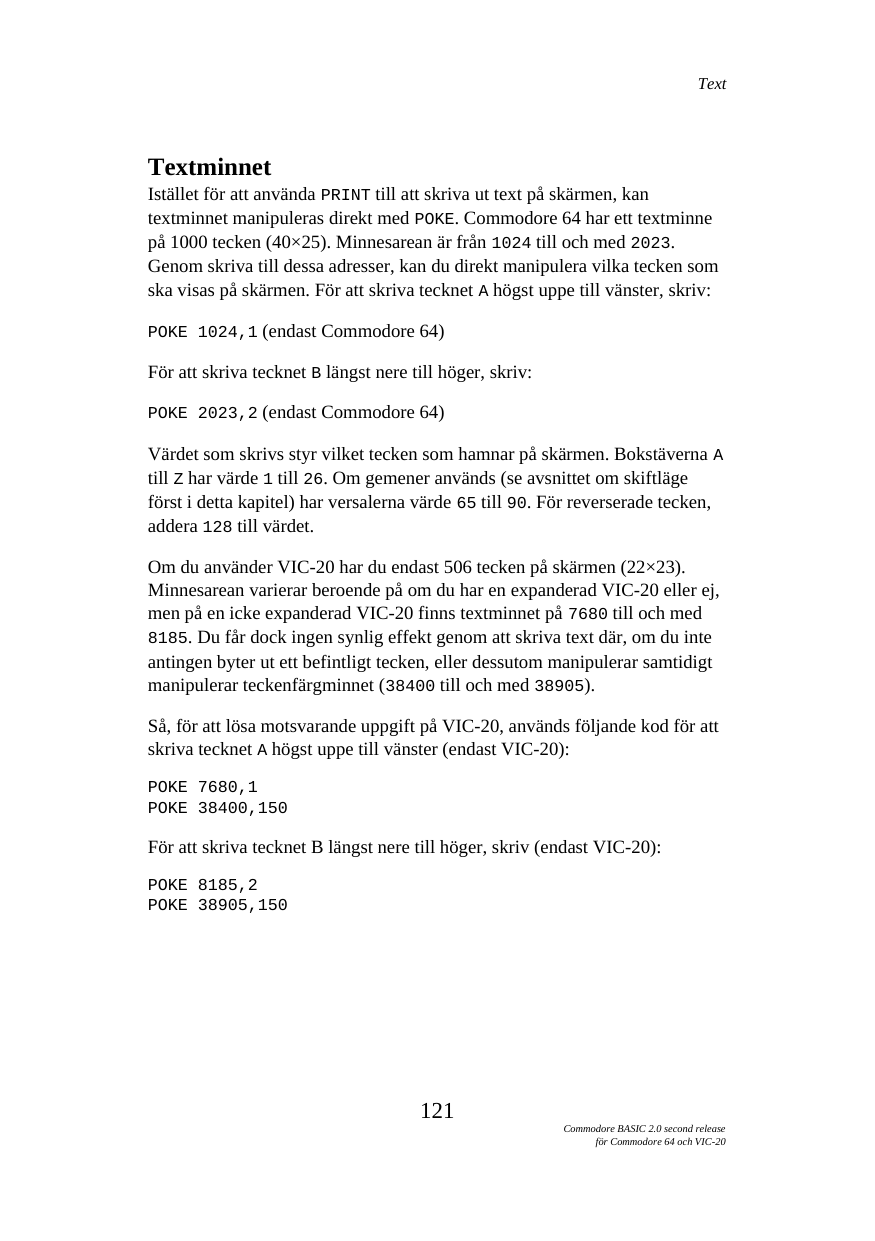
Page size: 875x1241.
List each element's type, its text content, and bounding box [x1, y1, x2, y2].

text POKE 8185,2 POKE 38905,150 [148, 876, 726, 915]
text Värdet som skrivs styr vilket tecken som hamnar på skärmen. Bokstäverna A till Z har värde 1 till 26. Om gemener används (se avsnittet om skiftläge först i detta kapitel) har versalerna värde 65 till 90. För reverserade tecken, addera 128 till värdet. [148, 442, 726, 537]
subtitle Textminnet [148, 152, 726, 181]
text POKE 7680,1 POKE 38400,150 [148, 779, 726, 818]
text För att skriva tecknet B längst nere till höger, skriv (endast VIC-20): [148, 836, 726, 858]
text För att skriva tecknet B längst nere till höger, skriv: [148, 361, 726, 383]
text Om du använder VIC-20 har du endast 506 tecken på skärmen (22×23). Minnesarean varierar beroende på om du har en expanderad VIC-20 eller ej, men på en icke expanderad VIC-20 finns textminnet på 7680 till och med 8185. Du får dock ingen synlig effekt genom att skriva text där, om du inte antingen byter ut ett befintligt tecken, eller dessutom manipulerar samtidigt manipulerar teckenfärgminnet (38400 till och med 38905). [148, 556, 726, 696]
text POKE 1024,1 (endast Commodore 64) [148, 319, 726, 342]
text POKE 2023,2 (endast Commodore 64) [148, 401, 726, 424]
text Så, för att lösa motsvarande uppgift på VIC-20, används följande kod för att skriva tecknet A högst uppe till vänster (endast VIC-20): [148, 715, 726, 761]
text Istället för att använda PRINT till att skriva ut text på skärmen, kan textminnet manipuleras direkt med POKE. Commodore 64 har ett textminne på 1000 tecken (40×25). Minnesarean är från 1024 till och med 2023. Genom skriva till dessa adresser, kan du direkt manipulera vilka tecken som ska visas på skärmen. För att skriva tecknet A högst uppe till vänster, skriv: [148, 183, 726, 301]
